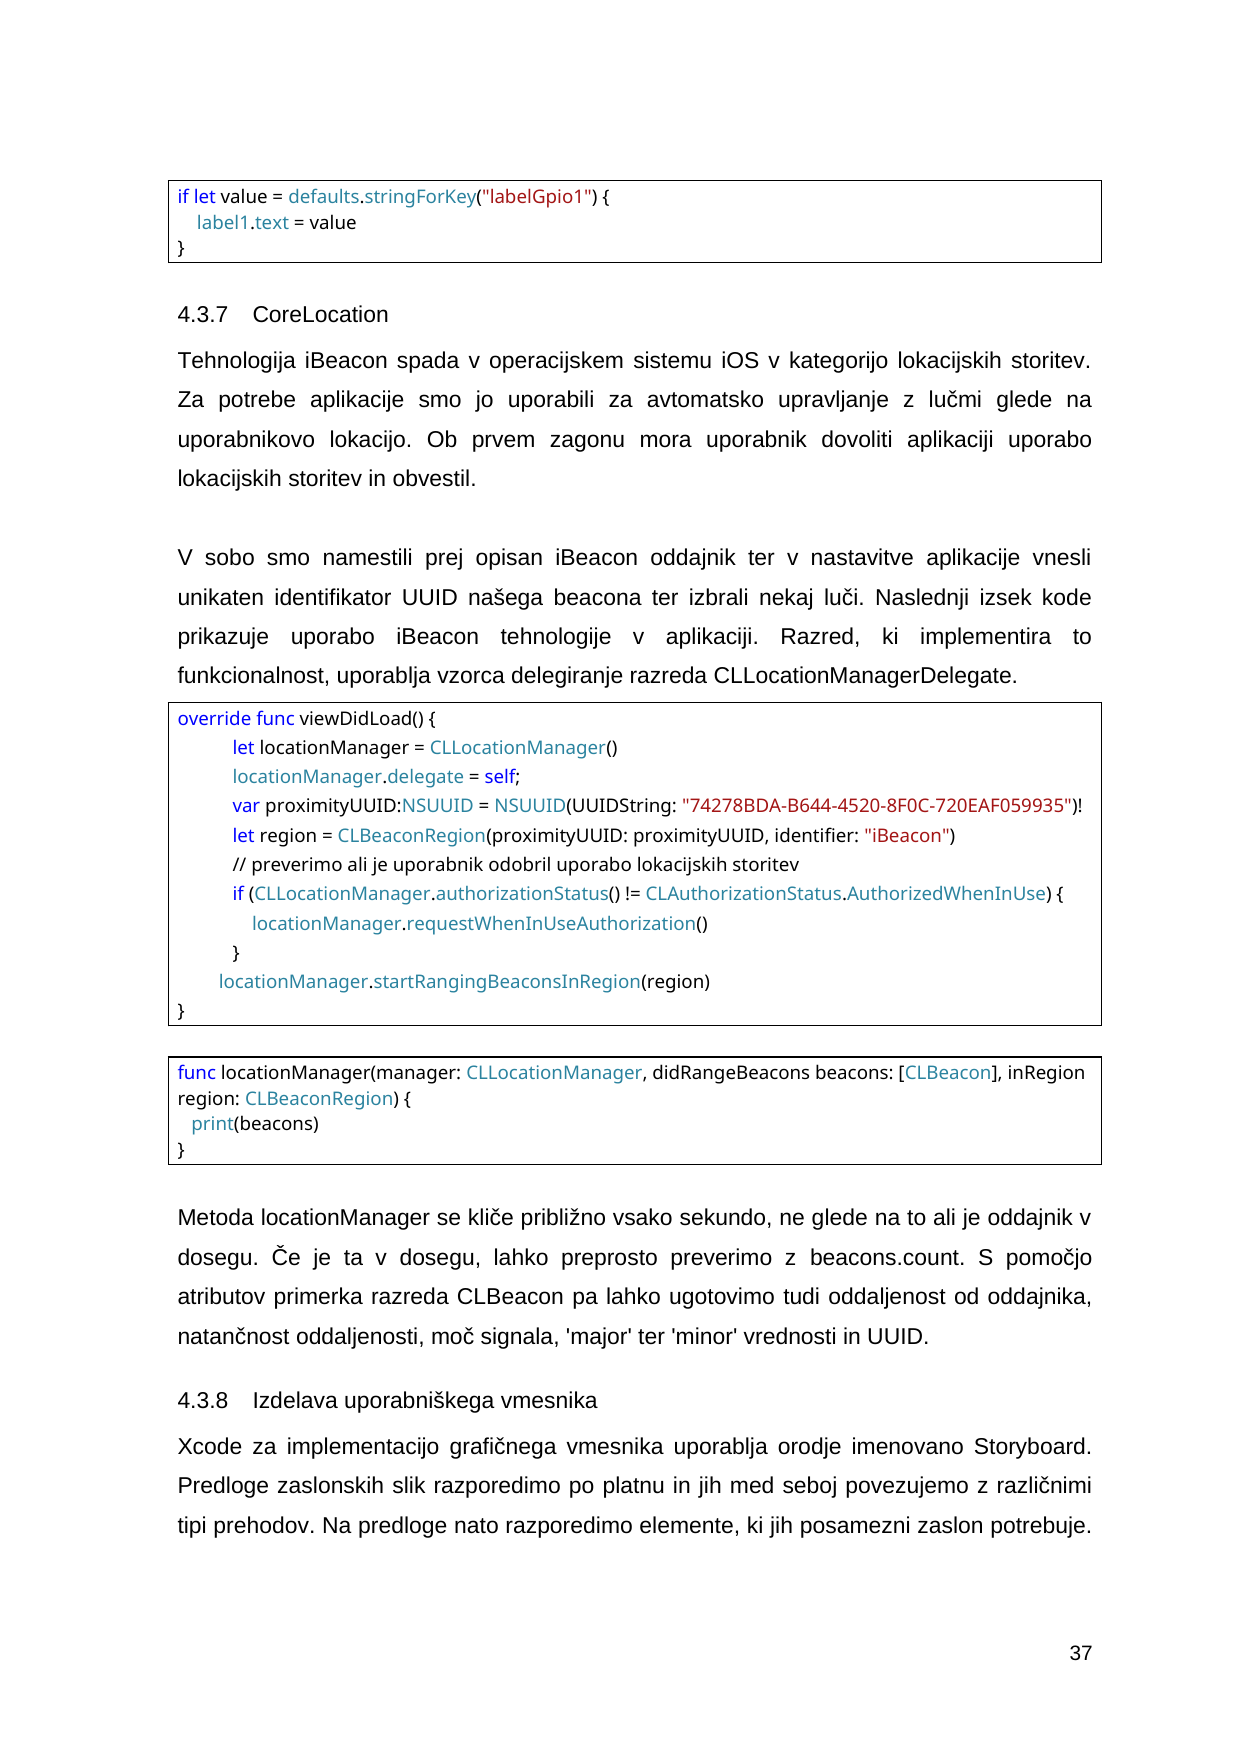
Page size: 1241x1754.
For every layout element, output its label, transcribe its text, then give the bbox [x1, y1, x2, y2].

text func locationManager(manager: CLLocationManager, didRangeBeacons beacons: [CLBeacon], inRegion region: CLBeaconRegion) { [169, 1058, 1101, 1111]
text V sobo smo namestili prej opisan iBeacon oddajnik ter v nastavitve aplikacije vnesli unikaten identifikator UUID našega beacona ter izbrali nekaj luči. Naslednji izsek kode prikazuje uporabo iBeacon tehnologije v aplikaciji. Razred, ki implementira to funkcionalnost, uporablja vzorca delegiranje razreda CLLocationManagerDelegate. [177, 544, 1092, 689]
text locationManager.requestWhenInUseAuthorization() [169, 907, 1101, 935]
text override func viewDidLoad() { [169, 703, 1101, 731]
text let region = CLBeaconRegion(proximityUUID: proximityUUID, identifier: "iBeacon") [169, 819, 1101, 848]
text } [169, 231, 1101, 262]
text let locationManager = CLLocationManager() [169, 731, 1101, 760]
text locationManager.delegate = self; [169, 760, 1101, 789]
text if let value = defaults.stringForKey("labelGpio1") { [169, 181, 1101, 209]
text // preverimo ali je uporabnik odobril uporabo lokacijskih storitev [169, 848, 1101, 877]
subtitle CoreLocation [177, 301, 1092, 327]
text locationManager.startRangingBeaconsInRegion(region) [169, 965, 1101, 994]
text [177, 1433, 1092, 1538]
text Tehnologija iBeacon spada v operacijskem sistemu iOS v kategorijo lokacijskih storitev. Za potrebe aplikacije smo jo uporabili za avtomatsko upravljanje z lučmi glede na uporabnikovo lokacijo. Ob prvem zagonu mora uporabnik dovoliti aplikaciji uporabo lokacijskih storitev in obvestil. [177, 347, 1092, 491]
text if (CLLocationManager.authorizationStatus() != CLAuthorizationStatus.AuthorizedWhenInUse) { [169, 877, 1101, 906]
text Metoda locationManager se kliče približno vsako sekundo, ne glede na to ali je oddajnik v dosegu. Če je ta v dosegu, lahko preprosto preverimo z beacons.count. S pomočjo atributov primerka razreda CLBeacon pa lahko ugotovimo tudi oddaljenost od oddajnika, natančnost oddaljenosti, moč signala, 'major' ter 'minor' vrednosti in UUID. [177, 1204, 1092, 1349]
text } [169, 936, 1101, 965]
text } [169, 994, 1101, 1025]
subtitle Izdelava uporabniškega vmesnika [177, 1387, 1092, 1413]
text print(beacons) [177, 1111, 1092, 1133]
text label1.text = value [177, 209, 1092, 231]
text } [169, 1133, 1101, 1164]
text var proximityUUID:NSUUID = NSUUID(UUIDString: "74278BDA-B644-4520-8F0C-720EAF059935")! [169, 790, 1101, 818]
